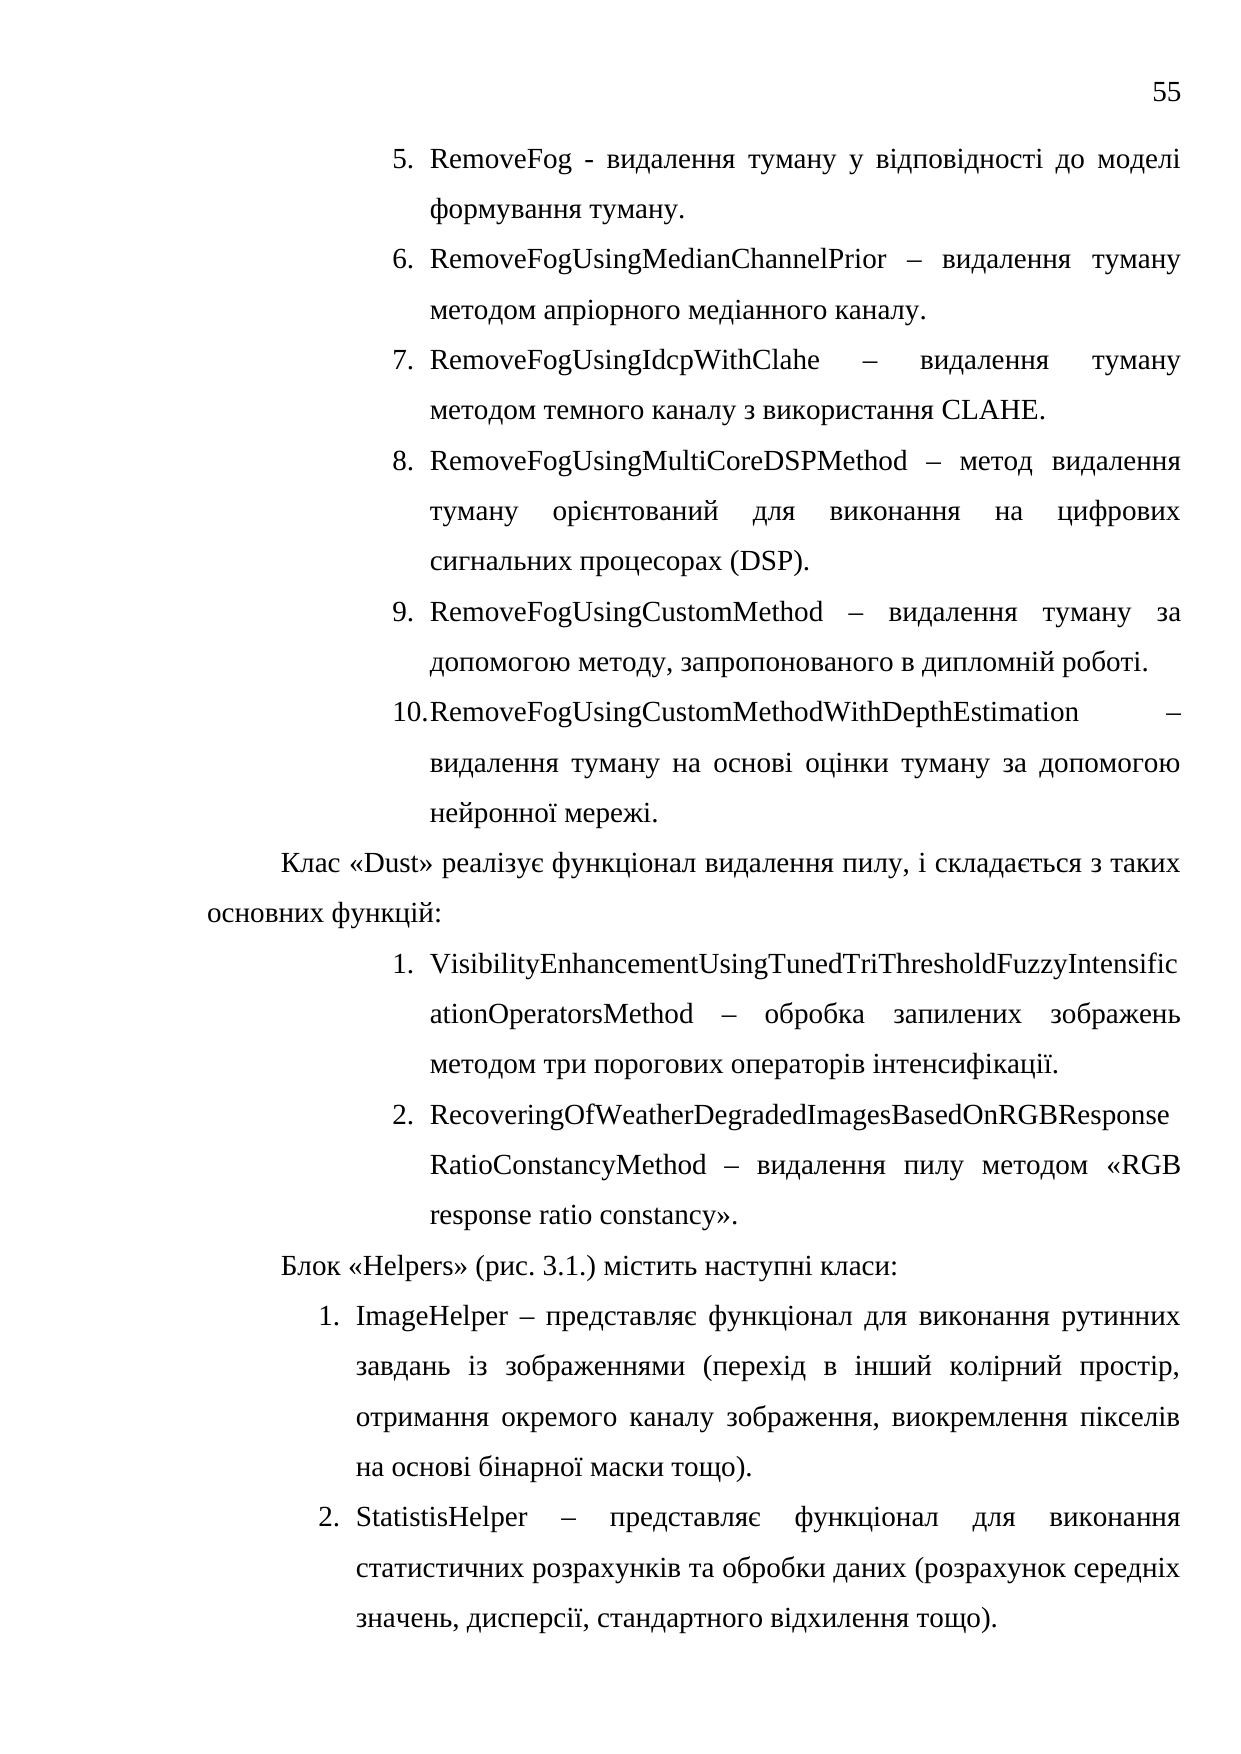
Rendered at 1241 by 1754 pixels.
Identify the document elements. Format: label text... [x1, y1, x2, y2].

list VisibilityEnhancementUsingTunedTriThresholdFuzzyIntensificationOperatorsMethod – обробка запилених зображень методом три порогових операторів інтенсифікації. [392, 946, 1181, 1080]
list RemoveFogUsingCustomMethod – видалення туману за допомогою методу, запропонованого в дипломній роботі. [392, 594, 1181, 678]
list ImageHelper – представляє функціонал для виконання рутинних завдань із зображеннями (перехід в інший колірний простір, отримання окремого каналу зображення, виокремлення пікселів на основі бінарної маски тощо). [318, 1298, 1181, 1483]
list RemoveFogUsingMultiCoreDSPMethod – метод видалення туману орієнтований для виконання на цифрових сигнальних процесорах (DSP). [392, 443, 1181, 577]
list StatistisHelper – представляє функціонал для виконання статистичних розрахунків та обробки даних (розрахунок середніх значень, дисперсії, стандартного відхилення тощо). [318, 1499, 1181, 1633]
list RemoveFog - видалення туману у відповідності до моделі формування туману. [392, 141, 1181, 225]
list RemoveFogUsingMedianChannelPrior – видалення туману методом апріорного медіанного каналу. [392, 242, 1181, 325]
list RemoveFogUsingIdcpWithClahe – видалення туману методом темного каналу з використання CLAHE. [392, 342, 1181, 426]
text Клас «Dust» реалізує функціонал видалення пилу, і складається з таких основних функцій: [207, 845, 1181, 929]
list RecoveringOfWeatherDegradedImagesBasedOnRGBResponseRatioConstancyMethod – видалення пилу методом «RGB response ratio constancy». [392, 1097, 1181, 1231]
list RemoveFogUsingCustomMethodWithDepthEstimation – видалення туману на основі оцінки туману за допомогою нейронної мережі. [392, 694, 1181, 828]
text Блок «Helpers» (рис. 3.1.) містить наступні класи: [207, 1248, 1181, 1281]
